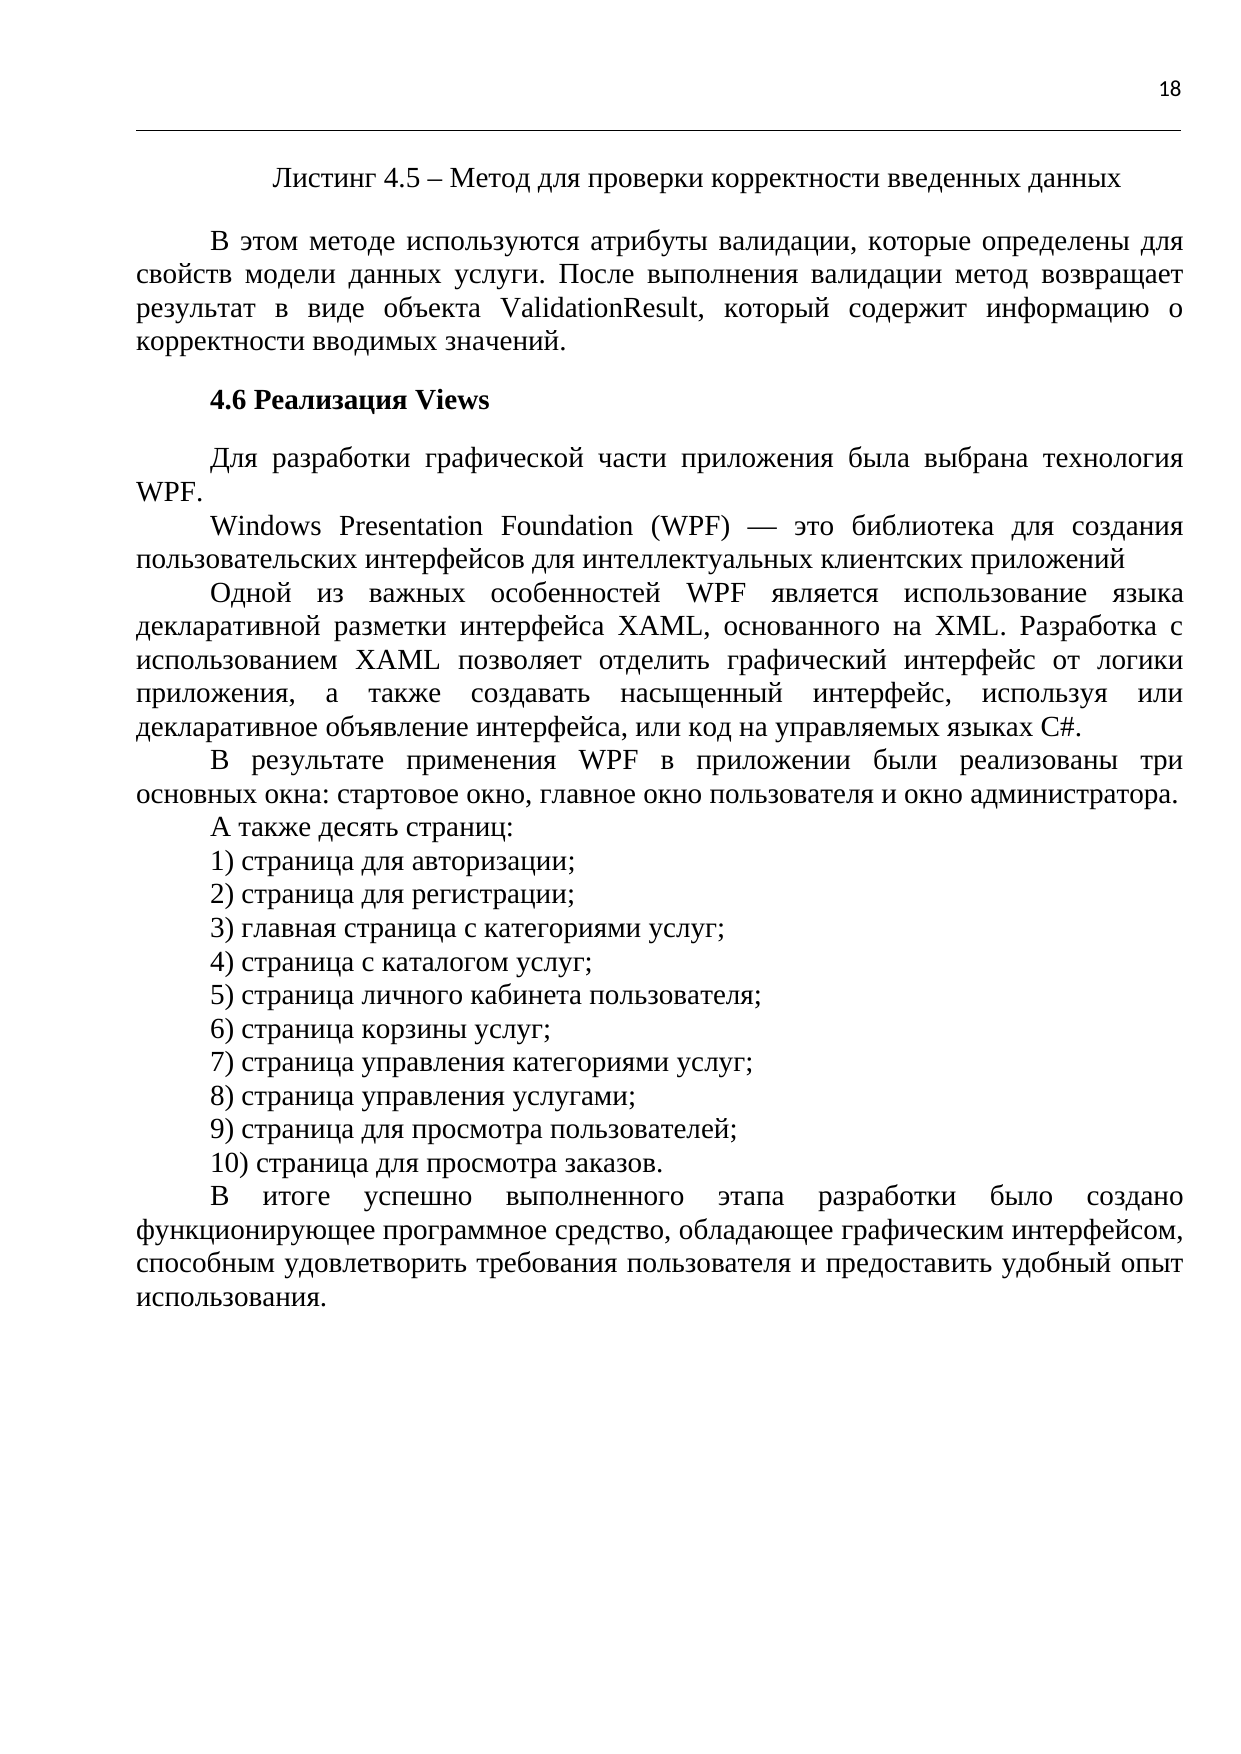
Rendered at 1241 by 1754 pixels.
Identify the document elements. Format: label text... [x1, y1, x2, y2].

text А также десять страниц: [136, 809, 1184, 843]
list страница для регистрации; [210, 877, 1184, 910]
text 4.6 Реализация Views [136, 382, 1184, 416]
text Одной из важных особенностей WPF является использование языка декларативной разметки интерфейса XAML, основанного на XML. Разработка с использованием XAML позволяет отделить графический интерфейс от логики приложения, а также создавать насыщенный интерфейс, используя или декларативное объявление интерфейса, или код на управляемых языках C#. [136, 575, 1184, 742]
text В итоге успешно выполненного этапа разработки было создано функционирующее программное средство, обладающее графическим интерфейсом, способным удовлетворить требования пользователя и предоставить удобный опыт использования. [136, 1178, 1184, 1313]
text В результате применения WPF в приложении были реализованы три основных окна: стартовое окно, главное окно пользователя и окно администратора. [136, 742, 1184, 809]
table_cell Листинг 4.5 – Метод для проверки корректности введенных данных [136, 131, 1181, 223]
list страница управления услугами; [210, 1078, 1184, 1111]
list страница личного кабинета пользователя; [210, 977, 1184, 1011]
text Для разработки графической части приложения была выбрана технология WPF. [136, 441, 1184, 508]
text В этом методе используются атрибуты валидации, которые определены для свойств модели данных услуги. После выполнения валидации метод возвращает результат в виде объекта ValidationResult, который содержит информацию о корректности вводимых значений. [136, 223, 1184, 357]
list страница управления категориями услуг; [210, 1044, 1184, 1078]
list страница для просмотра пользователей; [210, 1111, 1184, 1145]
list страница с каталогом услуг; [210, 944, 1184, 977]
list страница корзины услуг; [210, 1011, 1184, 1044]
text Windows Presentation Foundation (WPF) — это библиотека для создания пользовательских интерфейсов для интеллектуальных клиентских приложений [136, 508, 1184, 575]
list страница для просмотра заказов. [210, 1145, 1184, 1178]
list главная страница с категориями услуг; [210, 910, 1184, 944]
list страница для авторизации; [210, 843, 1184, 877]
